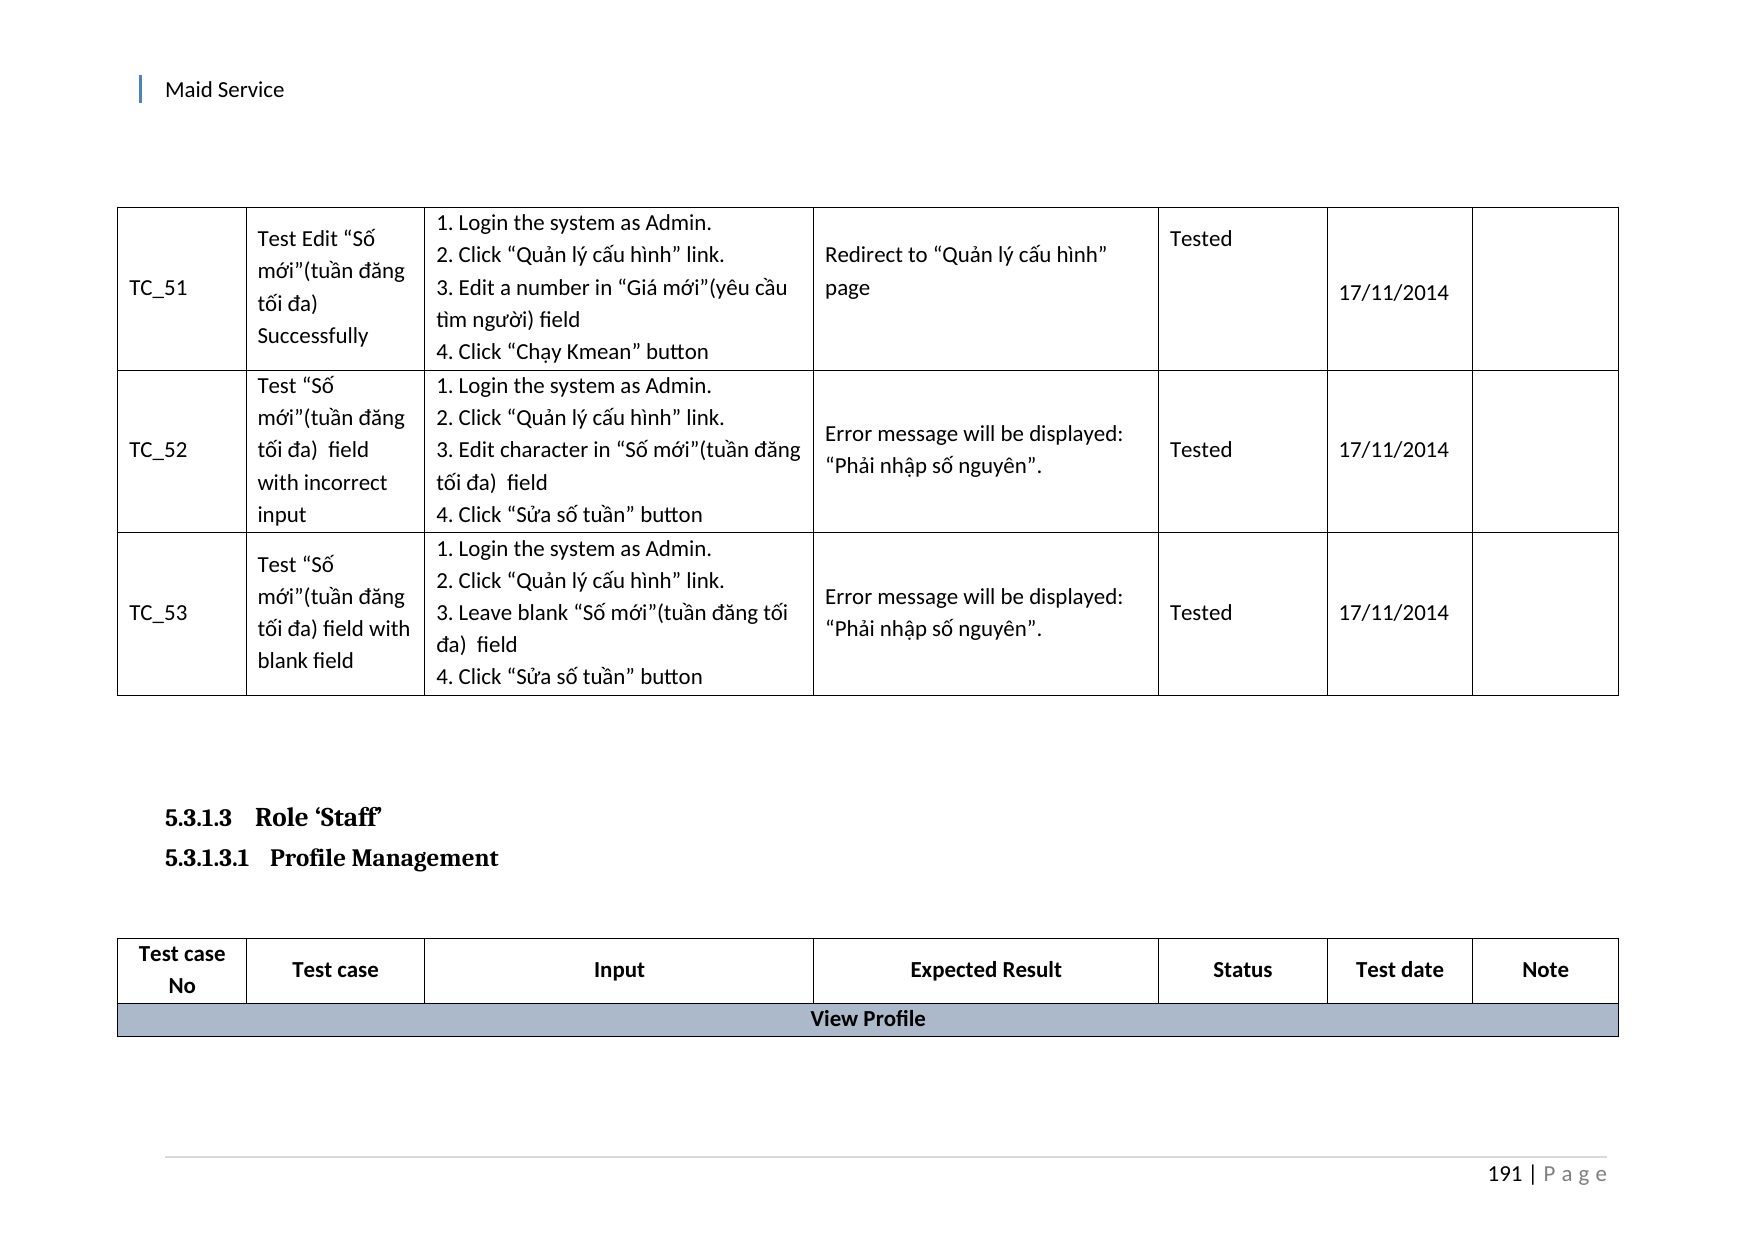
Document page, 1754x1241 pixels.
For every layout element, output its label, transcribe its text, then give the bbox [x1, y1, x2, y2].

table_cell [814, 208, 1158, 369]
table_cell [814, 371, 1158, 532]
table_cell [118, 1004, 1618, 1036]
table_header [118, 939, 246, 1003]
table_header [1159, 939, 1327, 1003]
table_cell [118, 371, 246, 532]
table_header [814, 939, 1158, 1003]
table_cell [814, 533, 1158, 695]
subtitle Profile Management [165, 843, 1607, 872]
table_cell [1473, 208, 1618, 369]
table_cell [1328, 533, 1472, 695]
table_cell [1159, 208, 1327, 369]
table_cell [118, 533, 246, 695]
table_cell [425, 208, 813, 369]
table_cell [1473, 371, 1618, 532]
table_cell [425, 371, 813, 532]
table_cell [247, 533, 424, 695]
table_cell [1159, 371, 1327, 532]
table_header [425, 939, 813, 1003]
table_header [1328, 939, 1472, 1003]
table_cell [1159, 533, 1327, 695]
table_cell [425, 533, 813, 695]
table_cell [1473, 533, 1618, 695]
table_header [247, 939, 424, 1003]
subtitle Role ‘Staff’ [165, 802, 1607, 833]
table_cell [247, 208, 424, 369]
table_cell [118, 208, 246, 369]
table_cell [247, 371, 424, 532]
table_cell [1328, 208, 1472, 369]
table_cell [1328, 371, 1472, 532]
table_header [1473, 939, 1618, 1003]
